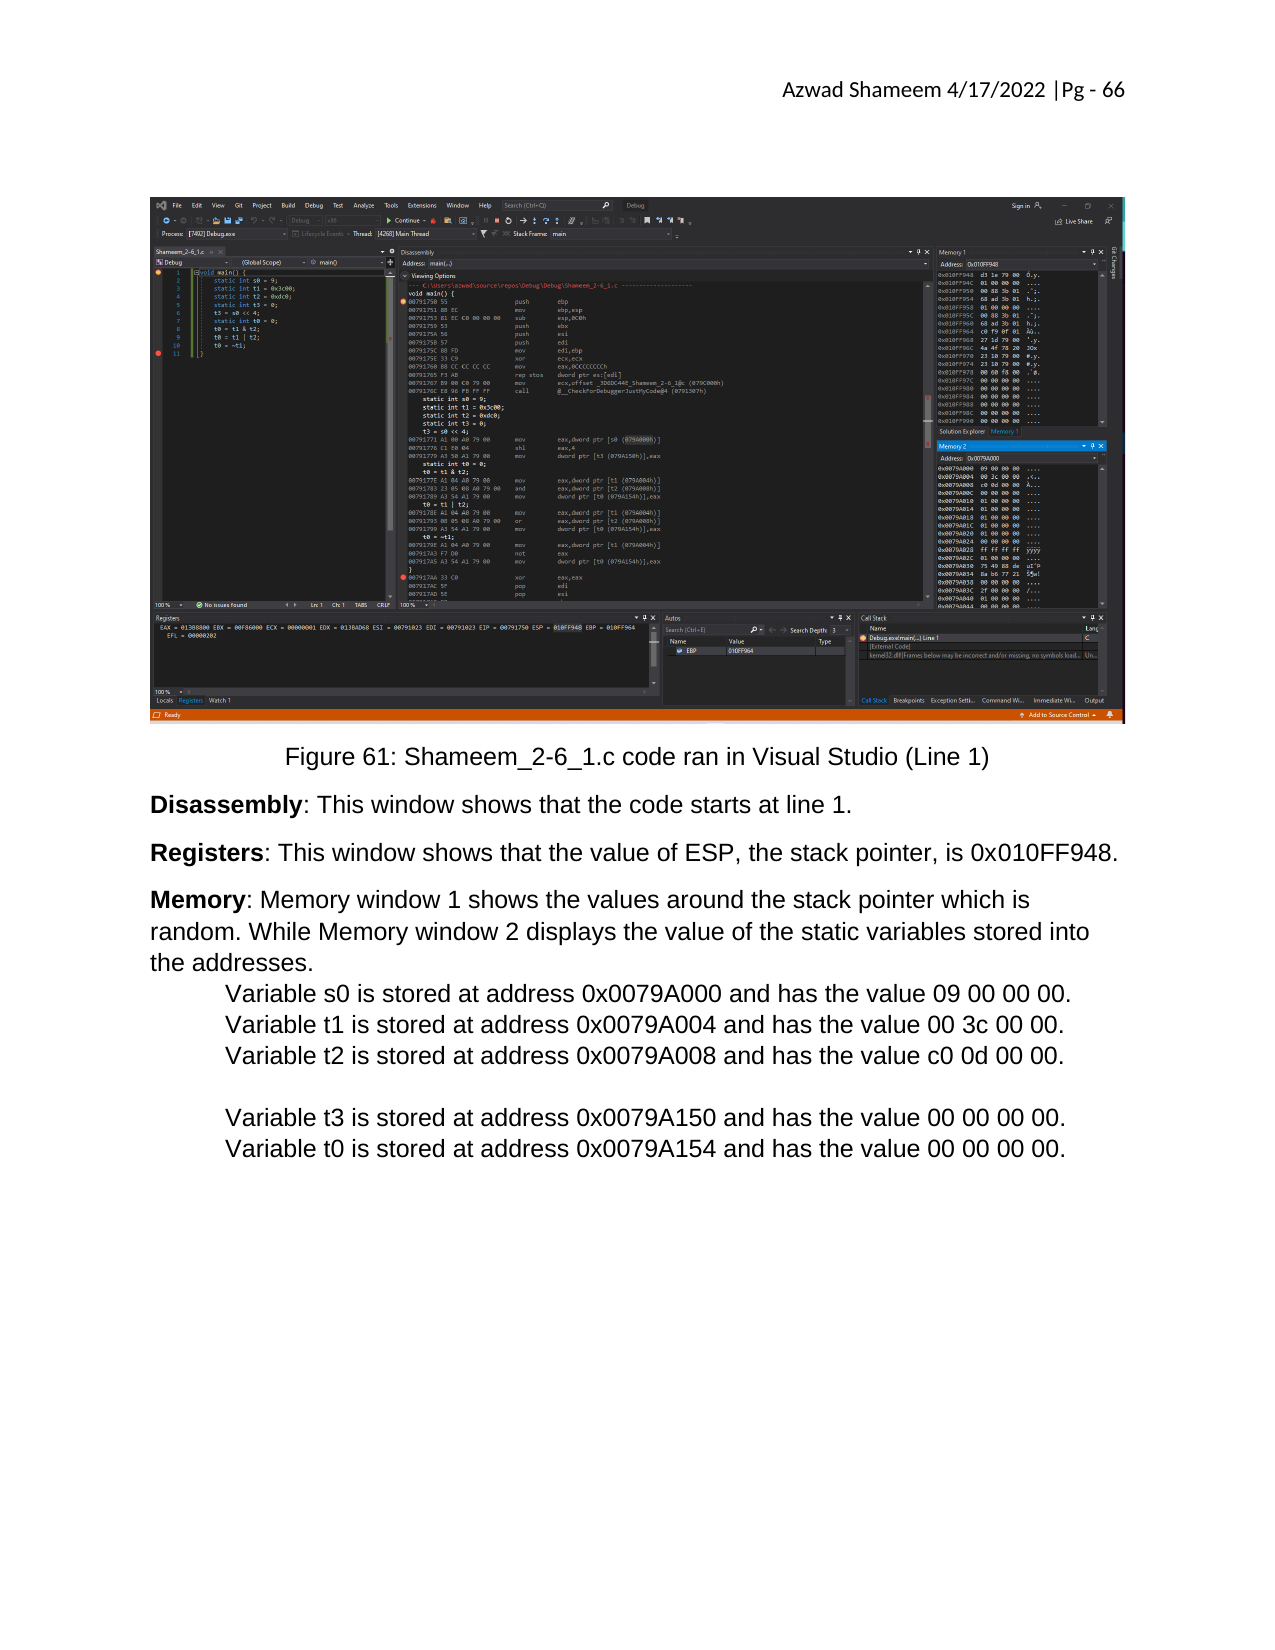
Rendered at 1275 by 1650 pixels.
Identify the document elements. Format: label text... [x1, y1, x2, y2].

text Disassembly: This window shows that the code starts at line 1. [150, 790, 1125, 819]
text Variable t1 is stored at address 0x0079A004 and has the value 00 3c 00 00. [150, 1009, 1125, 1038]
picture [150, 197, 1125, 724]
text Registers: This window shows that the value of ESP, the stack pointer, is 0x010FF948. [150, 838, 1125, 866]
text Variable t0 is stored at address 0x0079A154 and has the value 00 00 00 00. [225, 1134, 1125, 1162]
text Memory: Memory window 1 shows the values around the stack pointer which is random. While Memory window 2 displays the value of the static variables stored into the addresses. [150, 885, 1125, 976]
text Figure 61: Shameem_2-6_1.c code ran in Visual Studio (Line 1) [150, 742, 1125, 771]
text Variable s0 is stored at address 0x0079A000 and has the value 09 00 00 00. [150, 978, 1125, 1007]
text Variable t2 is stored at address 0x0079A008 and has the value c0 0d 00 00. [225, 1041, 1125, 1100]
text Variable t3 is stored at address 0x0079A150 and has the value 00 00 00 00. [225, 1103, 1125, 1131]
